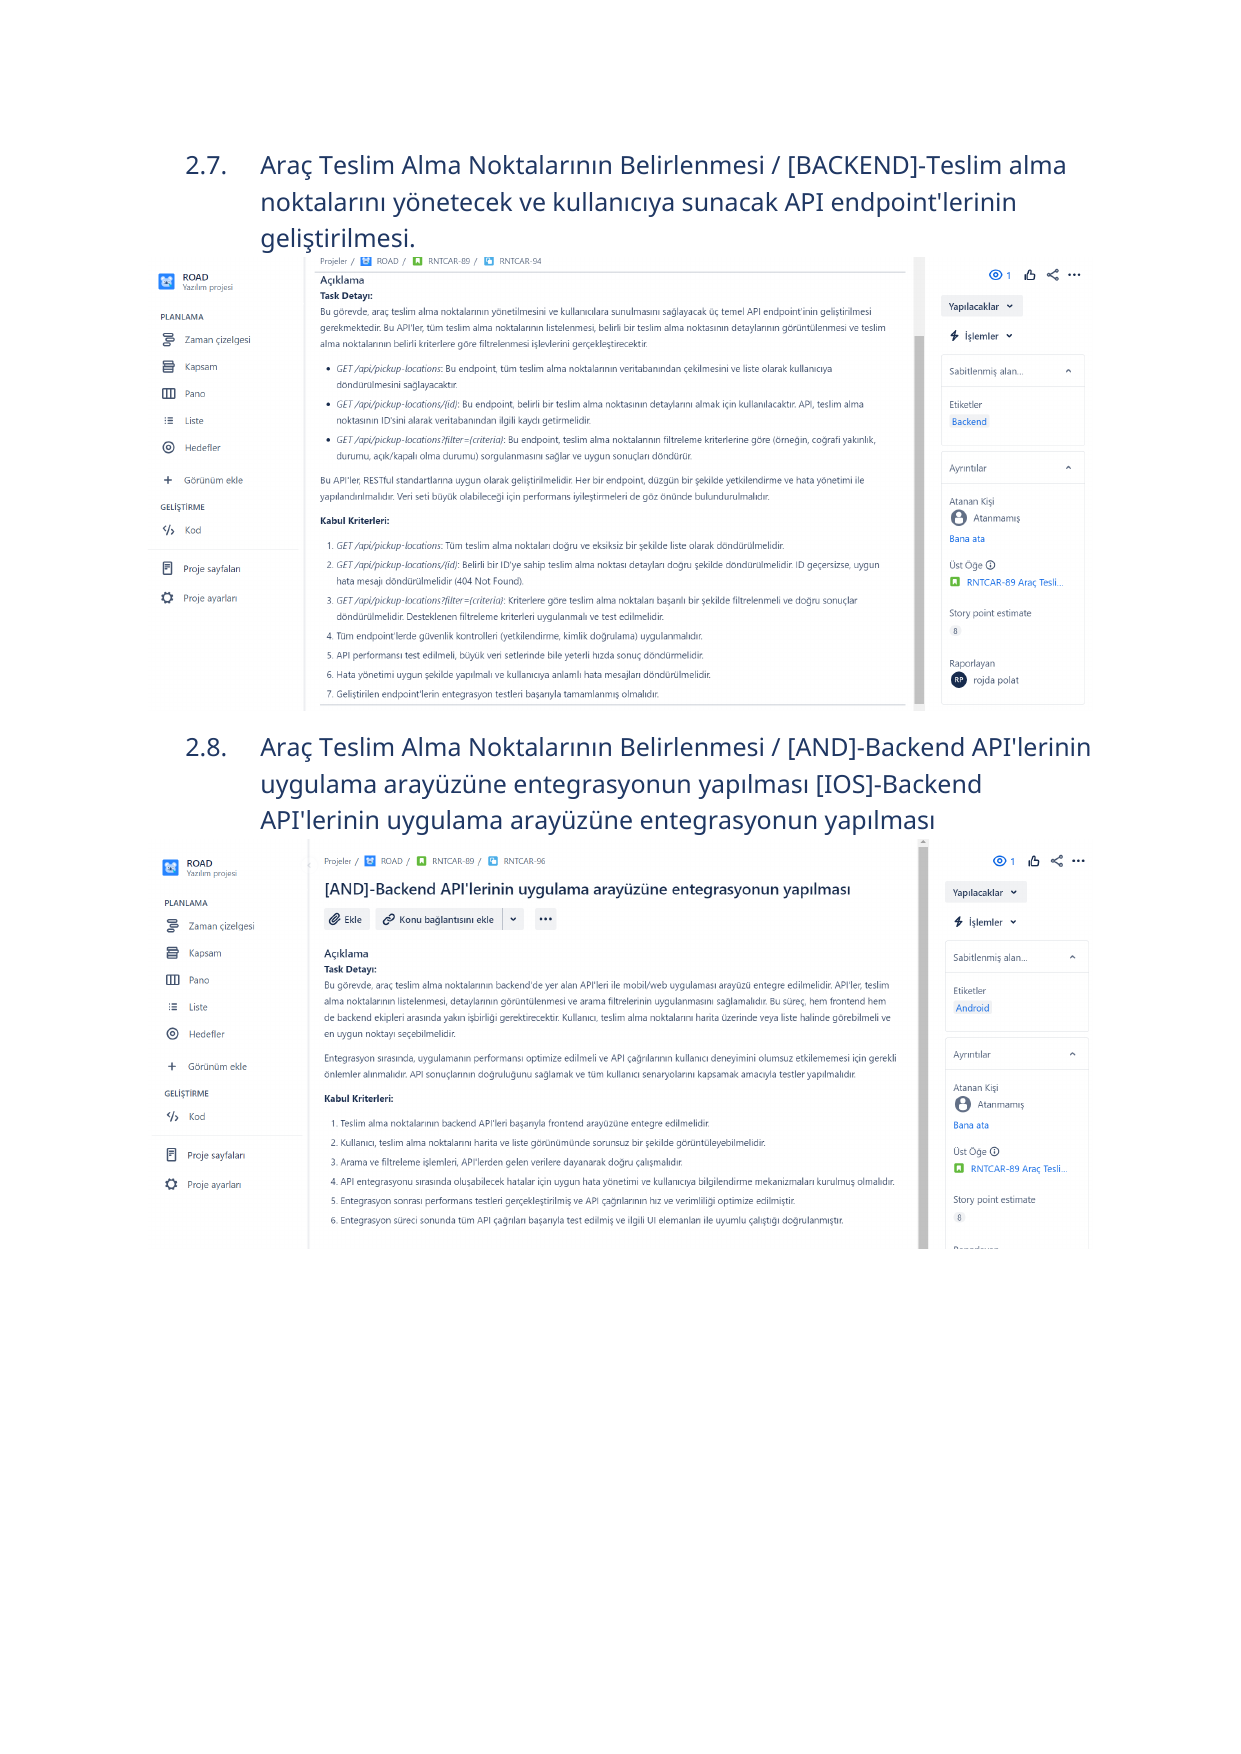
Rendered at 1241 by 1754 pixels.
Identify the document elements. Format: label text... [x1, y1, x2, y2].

picture [147, 839, 1093, 1249]
subtitle Araç Teslim Alma Noktalarının Belirlenmesi / [BACKEND]-Teslim alma noktalarını yönetecek ve kullanıcıya sunacak API endpoint'lerinin geliştirilmesi. [185, 148, 1093, 255]
picture [147, 257, 1093, 711]
subtitle Araç Teslim Alma Noktalarının Belirlenmesi / [AND]-Backend API'lerinin uygulama arayüzüne entegrasyonun yapılması [IOS]-Backend API'lerinin uygulama arayüzüne entegrasyonun yapılması [185, 729, 1093, 837]
